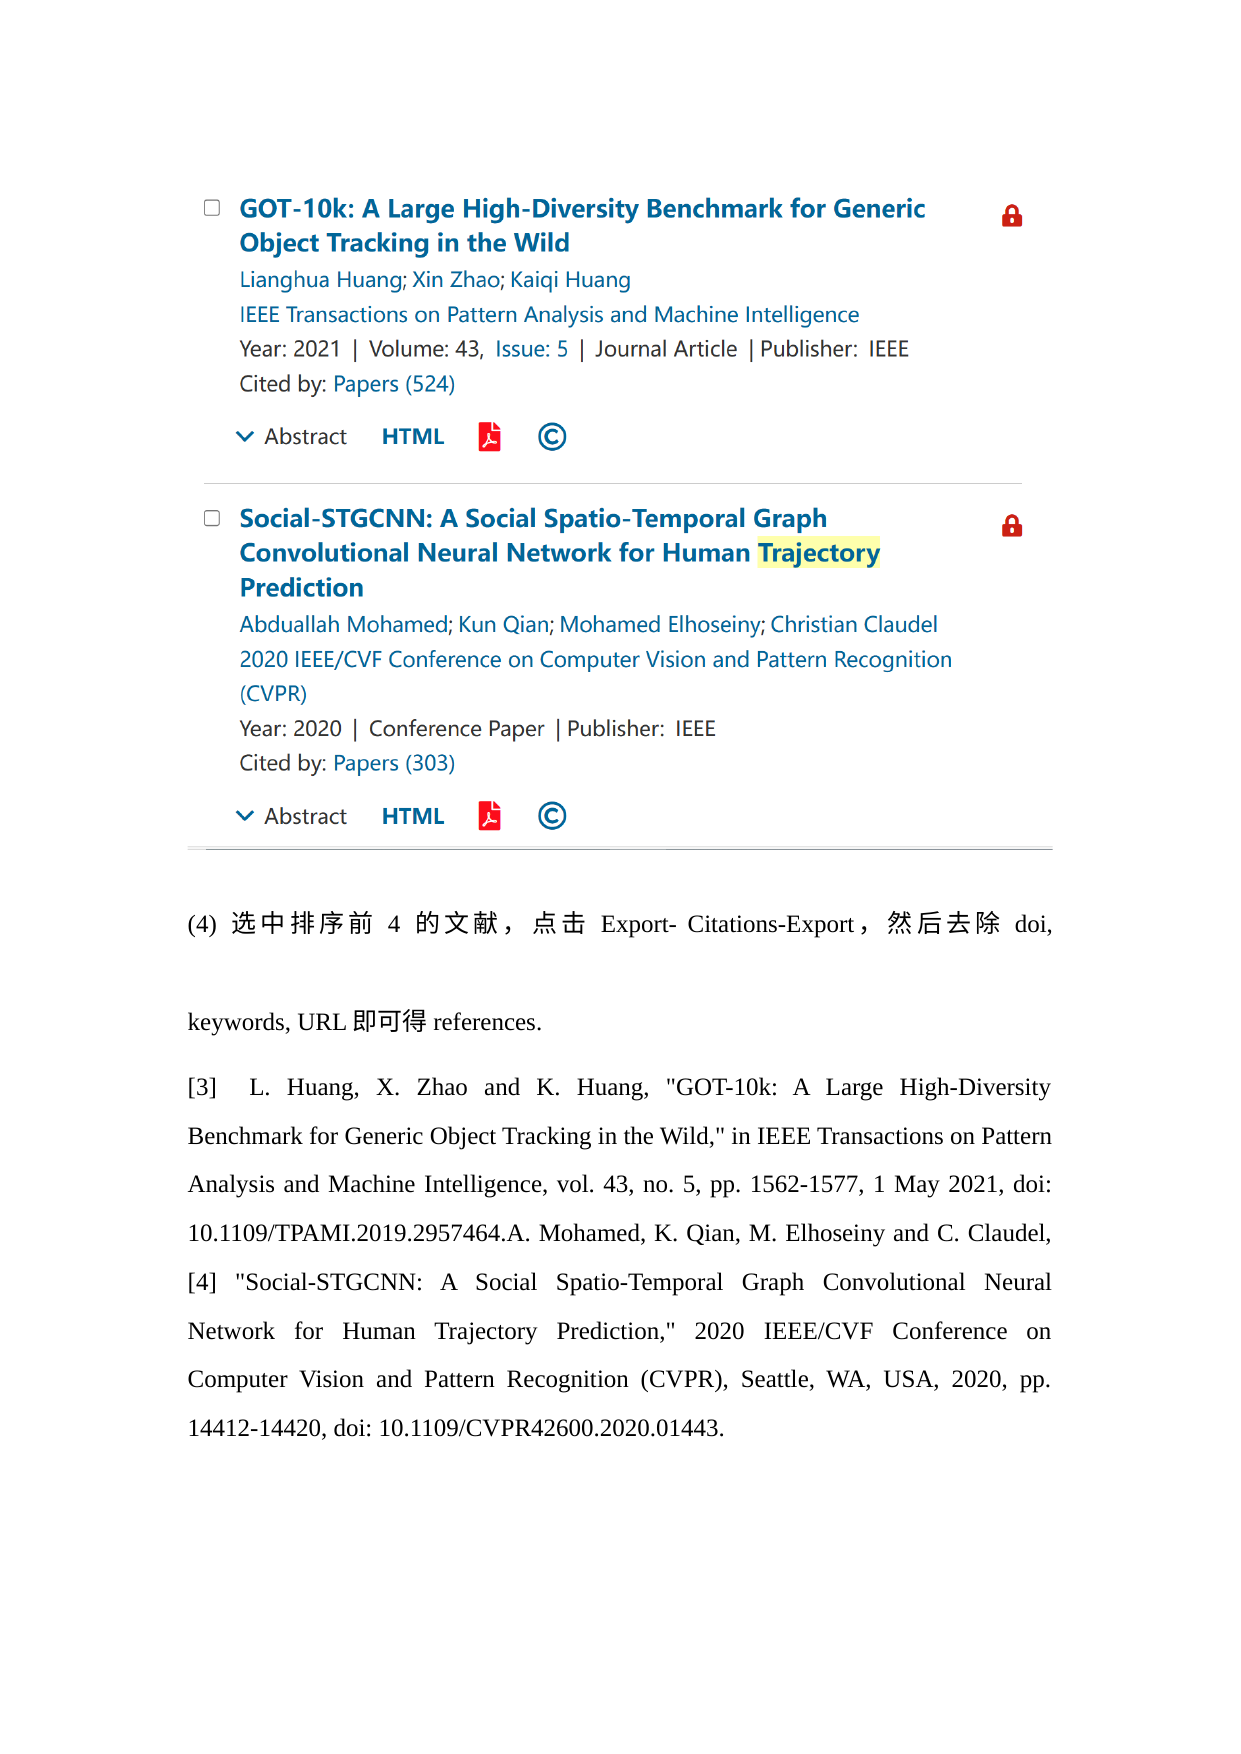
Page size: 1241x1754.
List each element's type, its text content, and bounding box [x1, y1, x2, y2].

text (4) 选中排序前 4 的文献，点击 Export- Citations-Export，然后去除 doi, keywords, URL 即可得 references. [187, 889, 1053, 1052]
text [3] L. Huang, X. Zhao and K. Huang, "GOT-10k: A Large High-Diversity Benchmark for Generic Object Tracking in the Wild," in IEEE Transactions on Pattern Analysis and Machine Intelligence, vol. 43, no. 5, pp. 1562-1577, 1 May 2021, doi: 10.1109/TPAMI.2019.2957464.A. Mohamed, K. Qian, M. Elhoseiny and C. Claudel, [4] "Social-STGCNN: A Social Spatio-Temporal Graph Convolutional Neural Network for Human Trajectory Prediction," 2020 IEEE/CVF Conference on Computer Vision and Pattern Recognition (CVPR), Seattle, WA, USA, 2020, pp. 14412-14420, doi: 10.1109/CVPR42600.2020.01443. [187, 1070, 1053, 1444]
picture [187, 162, 1053, 850]
